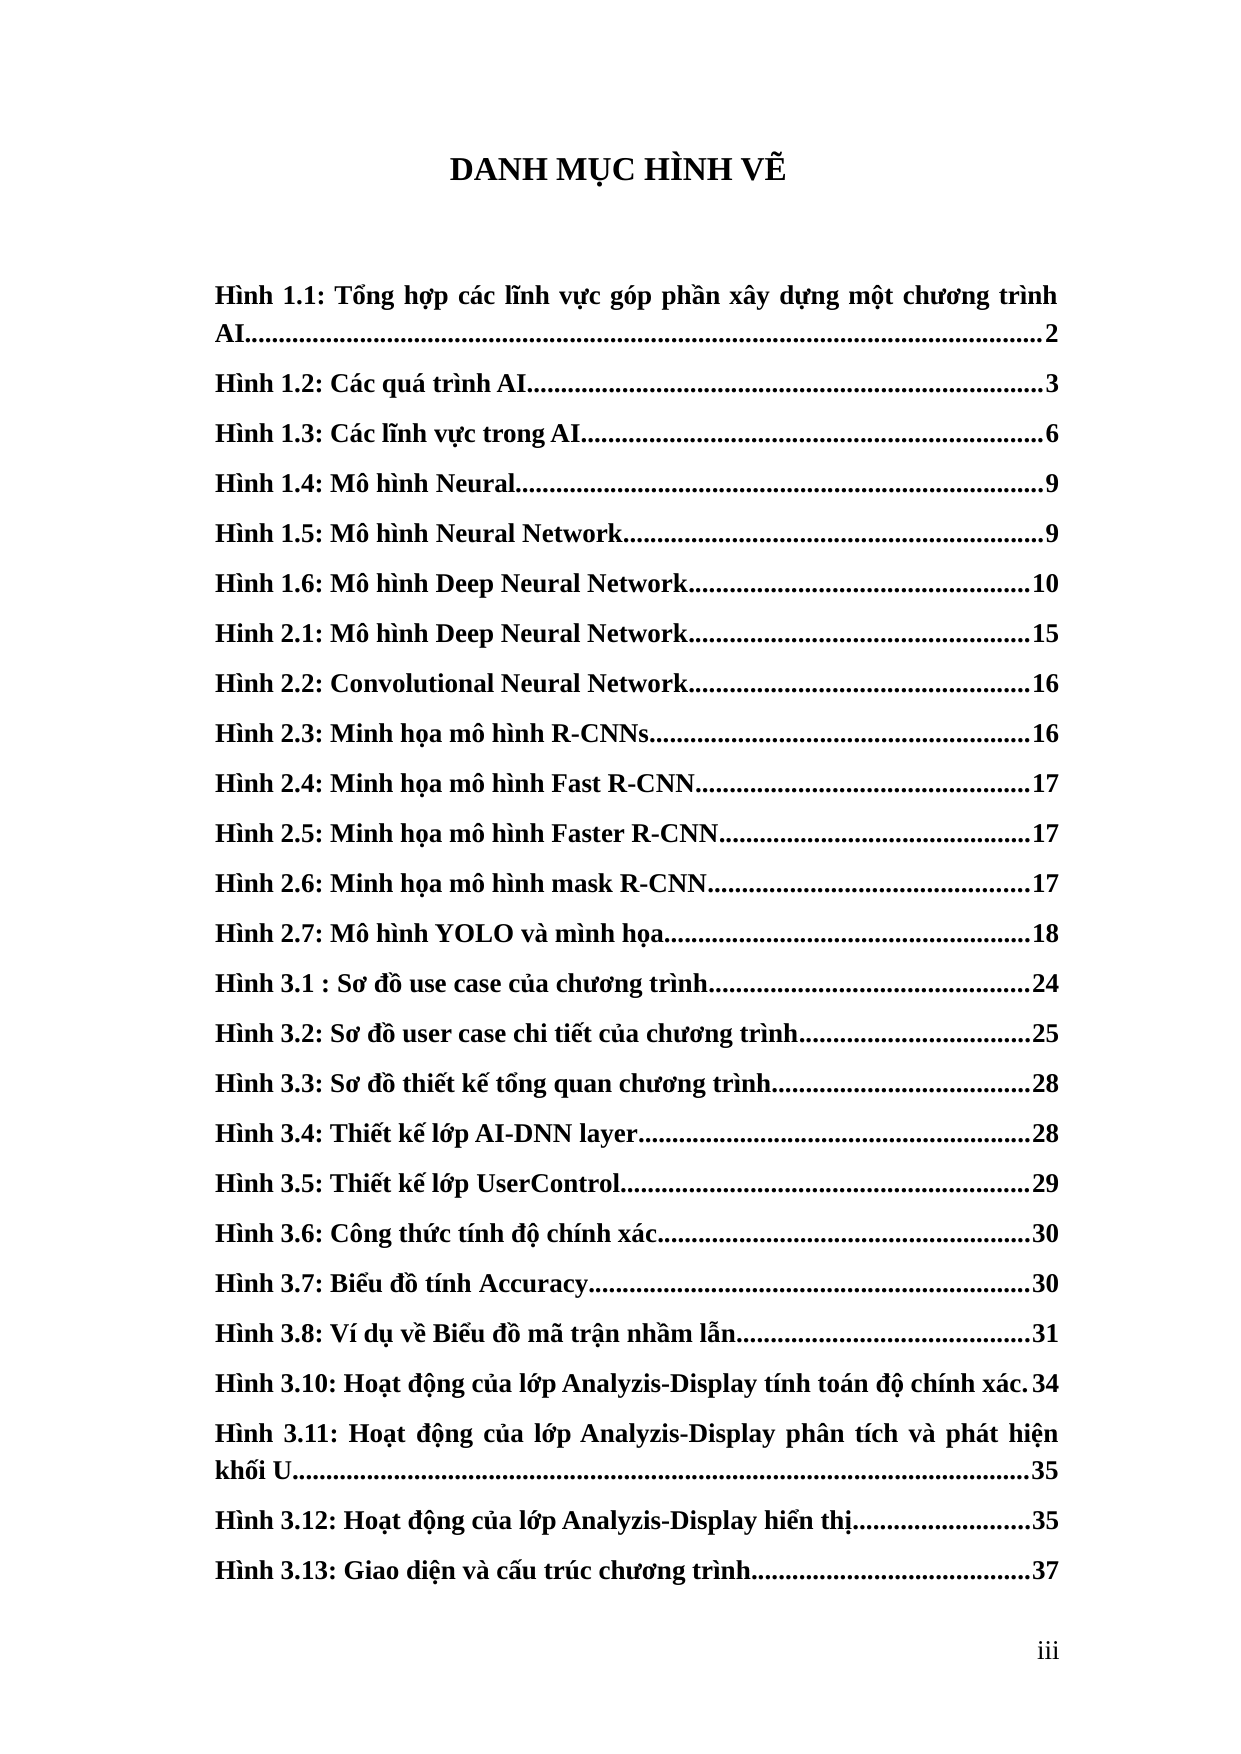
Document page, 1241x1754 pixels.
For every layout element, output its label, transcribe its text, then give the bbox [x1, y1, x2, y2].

text Hình 1.6: Mô hình Deep Neural Network 10 [177, 564, 1059, 601]
text Hình 2.3: Minh họa mô hình R-CNNs 16 [177, 714, 1059, 751]
text Hình 1.3: Các lĩnh vực trong AI 6 [177, 414, 1059, 451]
subtitle DANH MỤC HÌNH VẼ [177, 131, 1059, 206]
text Hình 2.5: Minh họa mô hình Faster R-CNN 17 [177, 814, 1059, 851]
text Hình 3.11: Hoạt động của lớp Analyzis-Display phân tích và phát hiện khối U 35 [214, 1414, 1059, 1489]
text Hinh 2.1: Mô hình Deep Neural Network 15 [177, 614, 1059, 651]
text Hình 3.8: Ví dụ về Biểu đồ mã trận nhầm lẫn 31 [177, 1314, 1059, 1351]
text Hình 2.4: Minh họa mô hình Fast R-CNN 17 [177, 764, 1059, 801]
text Hình 3.3: Sơ đồ thiết kế tổng quan chương trình 28 [177, 1064, 1059, 1101]
text Hình 3.1 : Sơ đồ use case của chương trình 24 [177, 964, 1059, 1001]
text Hình 3.2: Sơ đồ user case chi tiết của chương trình 25 [177, 1014, 1059, 1051]
text Hình 3.13: Giao diện và cấu trúc chương trình 37 [177, 1551, 1059, 1589]
text Hình 3.5: Thiết kế lớp UserControl 29 [177, 1164, 1059, 1201]
text Hình 3.10: Hoạt động của lớp Analyzis-Display tính toán độ chính xác 34 [177, 1364, 1059, 1401]
text Hình 1.5: Mô hình Neural Network 9 [177, 514, 1059, 551]
text Hình 1.4: Mô hình Neural 9 [177, 464, 1059, 501]
text Hình 2.6: Minh họa mô hình mask R-CNN 17 [177, 864, 1059, 901]
text Hình 3.7: Biểu đồ tính Accuracy 30 [177, 1264, 1059, 1301]
text Hình 2.2: Convolutional Neural Network 16 [177, 664, 1059, 701]
text Hình 1.2: Các quá trình AI 3 [177, 364, 1059, 401]
text Hình 3.4: Thiết kế lớp AI-DNN layer 28 [177, 1114, 1059, 1151]
text Hình 1.1: Tổng hợp các lĩnh vực góp phần xây dựng một chương trình AI 2 [214, 276, 1059, 351]
text Hình 3.12: Hoạt động của lớp Analyzis-Display hiển thị 35 [177, 1501, 1059, 1539]
text Hình 3.6: Công thức tính độ chính xác 30 [177, 1214, 1059, 1251]
text Hình 2.7: Mô hình YOLO và mình họa 18 [177, 914, 1059, 951]
